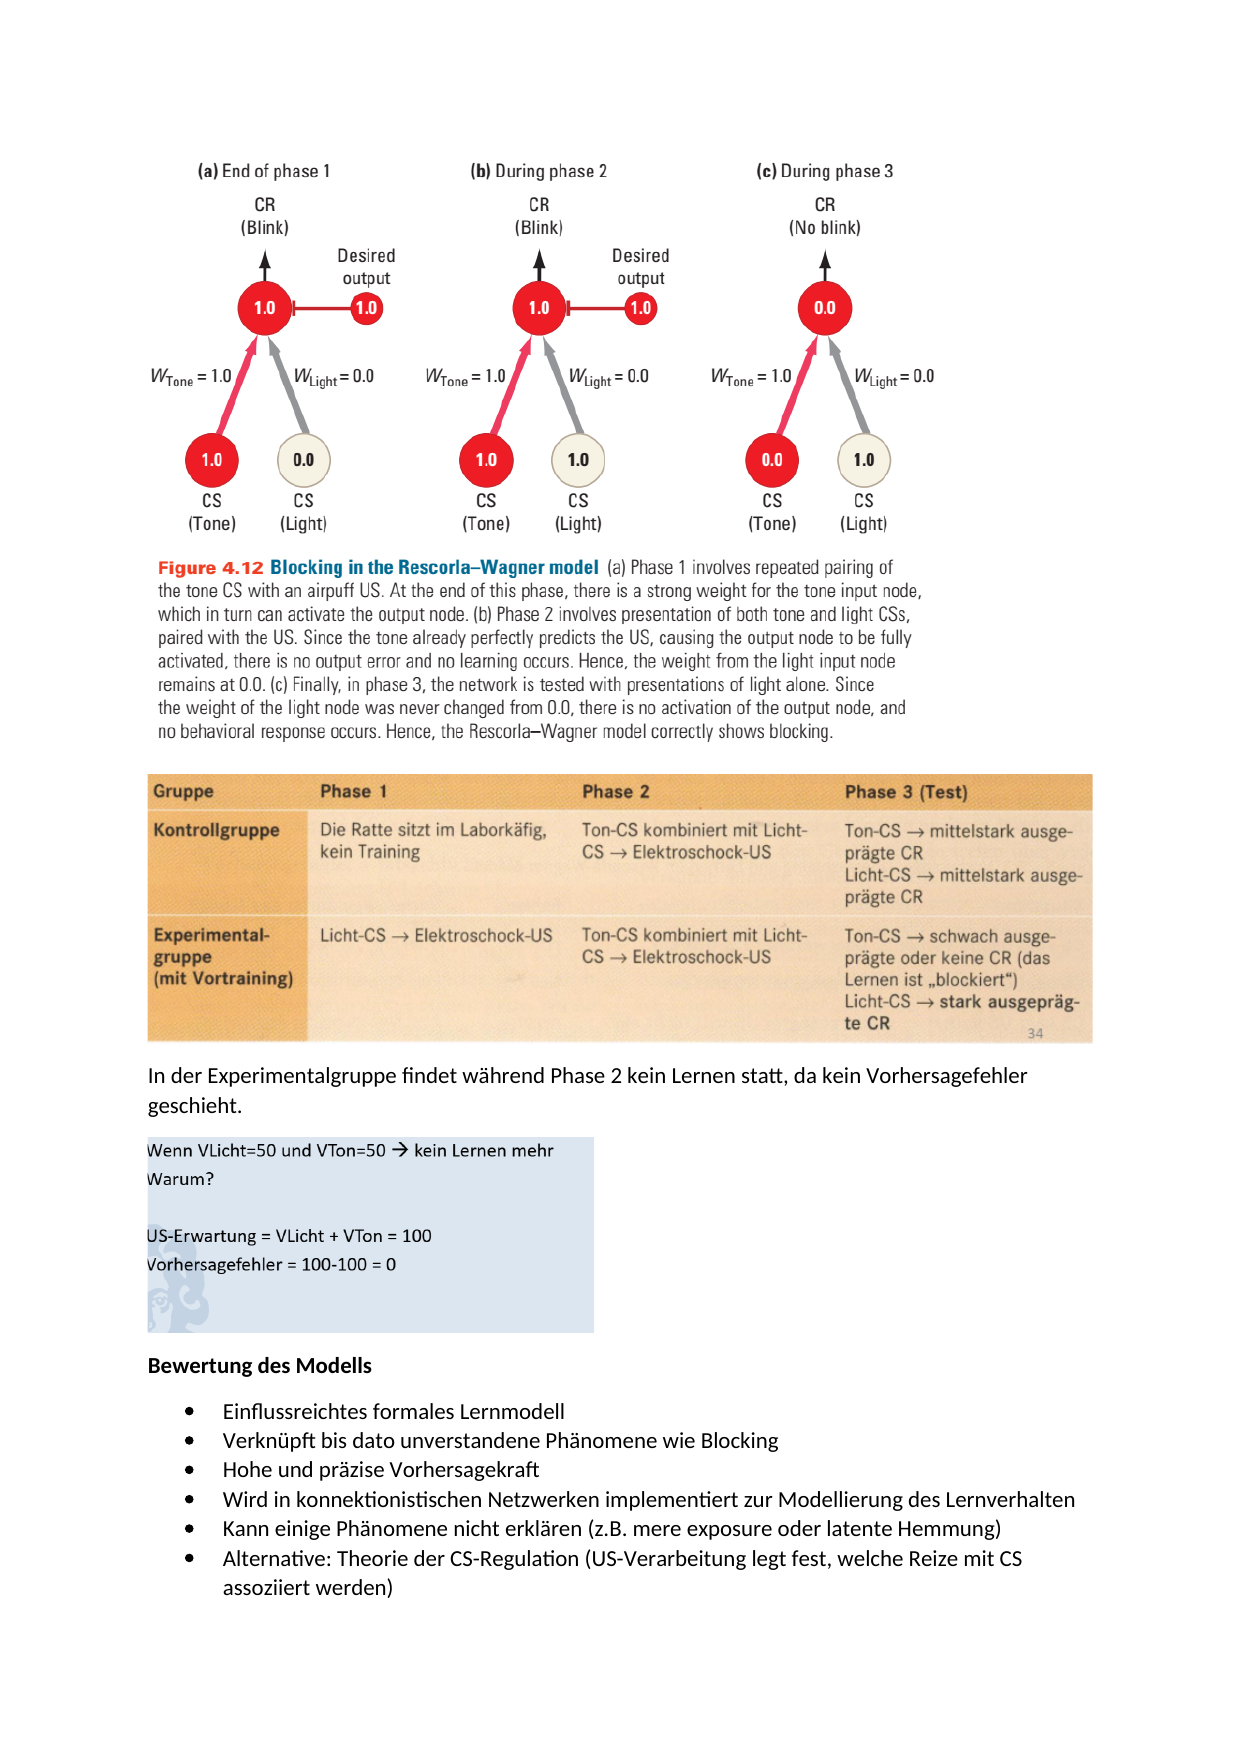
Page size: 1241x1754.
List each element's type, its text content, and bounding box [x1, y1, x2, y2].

list Kann einige Phänomene nicht erklären (z.B. mere exposure oder latente Hemmung) [185, 1514, 1093, 1542]
list Wird in konnektionistischen Netzwerken implementiert zur Modellierung des Lernverhalten [185, 1485, 1093, 1513]
list Einflussreichtes formales Lernmodell [185, 1397, 1093, 1425]
picture [147, 1137, 595, 1333]
list Hohe und präzise Vorhersagekraft [185, 1456, 1093, 1484]
picture [147, 147, 944, 757]
list Alternative: Theorie der CS-Regulation (US-Verarbeitung legt fest, welche Reize mit CS assoziiert werden) [185, 1544, 1093, 1601]
text In der Experimentalgruppe findet während Phase 2 kein Lernen statt, da kein Vorhersagefehler geschieht. [148, 1062, 1093, 1119]
picture [147, 774, 1093, 1044]
list Verknüpft bis dato unverstandene Phänomene wie Blocking [185, 1426, 1093, 1454]
text Bewertung des Modells [148, 1351, 1093, 1379]
